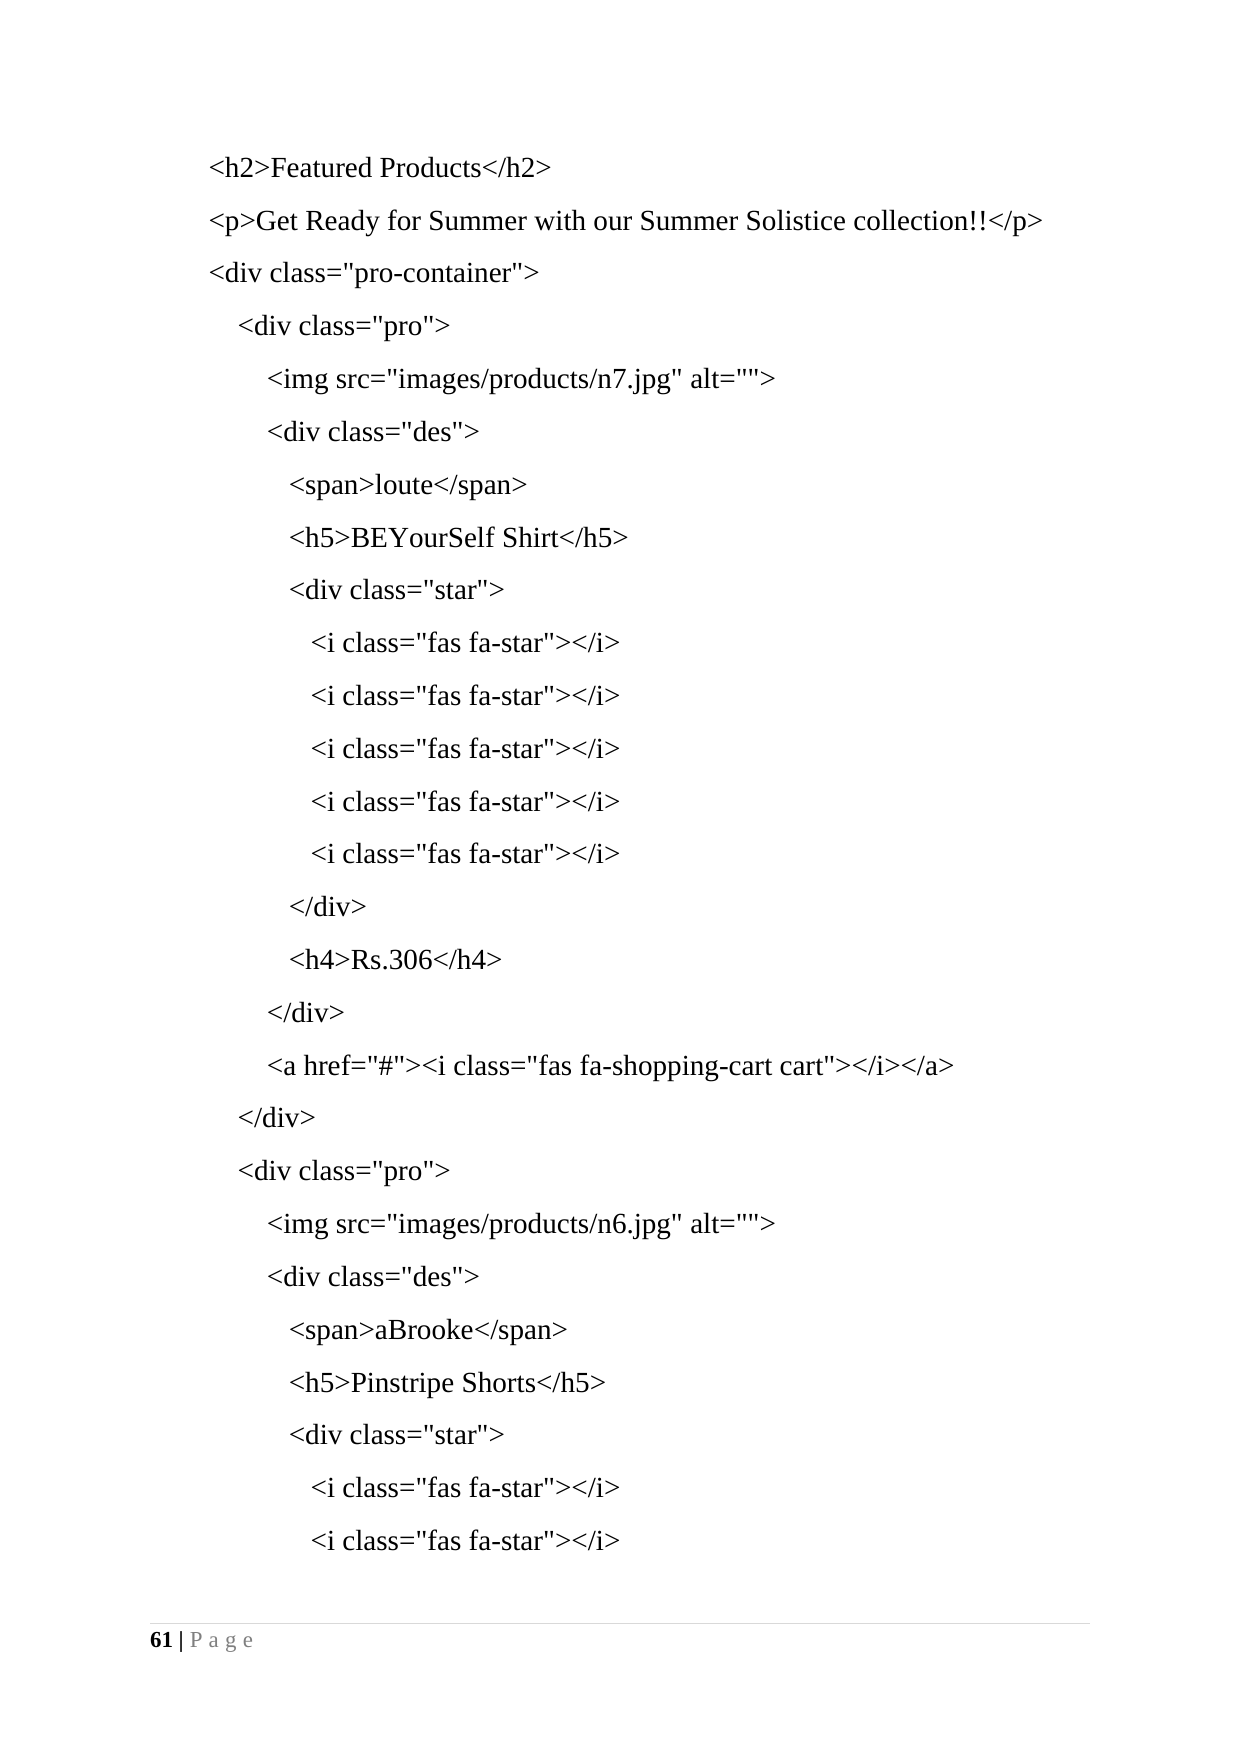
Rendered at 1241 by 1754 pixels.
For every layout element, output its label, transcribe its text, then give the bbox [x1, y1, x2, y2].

text <i class="fas fa-star"></i> [150, 837, 1090, 870]
text <div class="star"> [150, 572, 1090, 606]
text <div class="des"> [150, 1259, 1090, 1293]
text <div class="star"> [150, 1417, 1090, 1451]
text <div class="des"> [150, 414, 1090, 448]
text <i class="fas fa-star"></i> [150, 625, 1090, 659]
text <div class="pro-container"> [150, 256, 1090, 289]
text <i class="fas fa-star"></i> [150, 784, 1090, 817]
text <p>Get Ready for Summer with our Summer Solistice collection!!</p> [150, 203, 1090, 236]
text <span>aBrooke</span> [150, 1312, 1090, 1345]
text </div> [150, 995, 1090, 1028]
text </div> [150, 889, 1090, 923]
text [150, 1523, 1090, 1557]
text <img src="images/products/n7.jpg" alt=""> [150, 361, 1090, 395]
text <h2>Featured Products</h2> [150, 150, 1090, 183]
text <a href="#"><i class="fas fa-shopping-cart cart"></i></a> [150, 1048, 1090, 1081]
text <i class="fas fa-star"></i> [150, 1470, 1090, 1504]
text <h5>Pinstripe Shorts</h5> [150, 1365, 1090, 1398]
text <span>loute</span> [150, 467, 1090, 500]
text <div class="pro"> [150, 1153, 1090, 1187]
text </div> [150, 1101, 1090, 1134]
text <div class="pro"> [150, 308, 1090, 342]
text <h4>Rs.306</h4> [150, 942, 1090, 976]
text <i class="fas fa-star"></i> [150, 731, 1090, 764]
text <h5>BEYourSelf Shirt</h5> [150, 520, 1090, 553]
text <img src="images/products/n6.jpg" alt=""> [150, 1206, 1090, 1240]
text <i class="fas fa-star"></i> [150, 678, 1090, 712]
